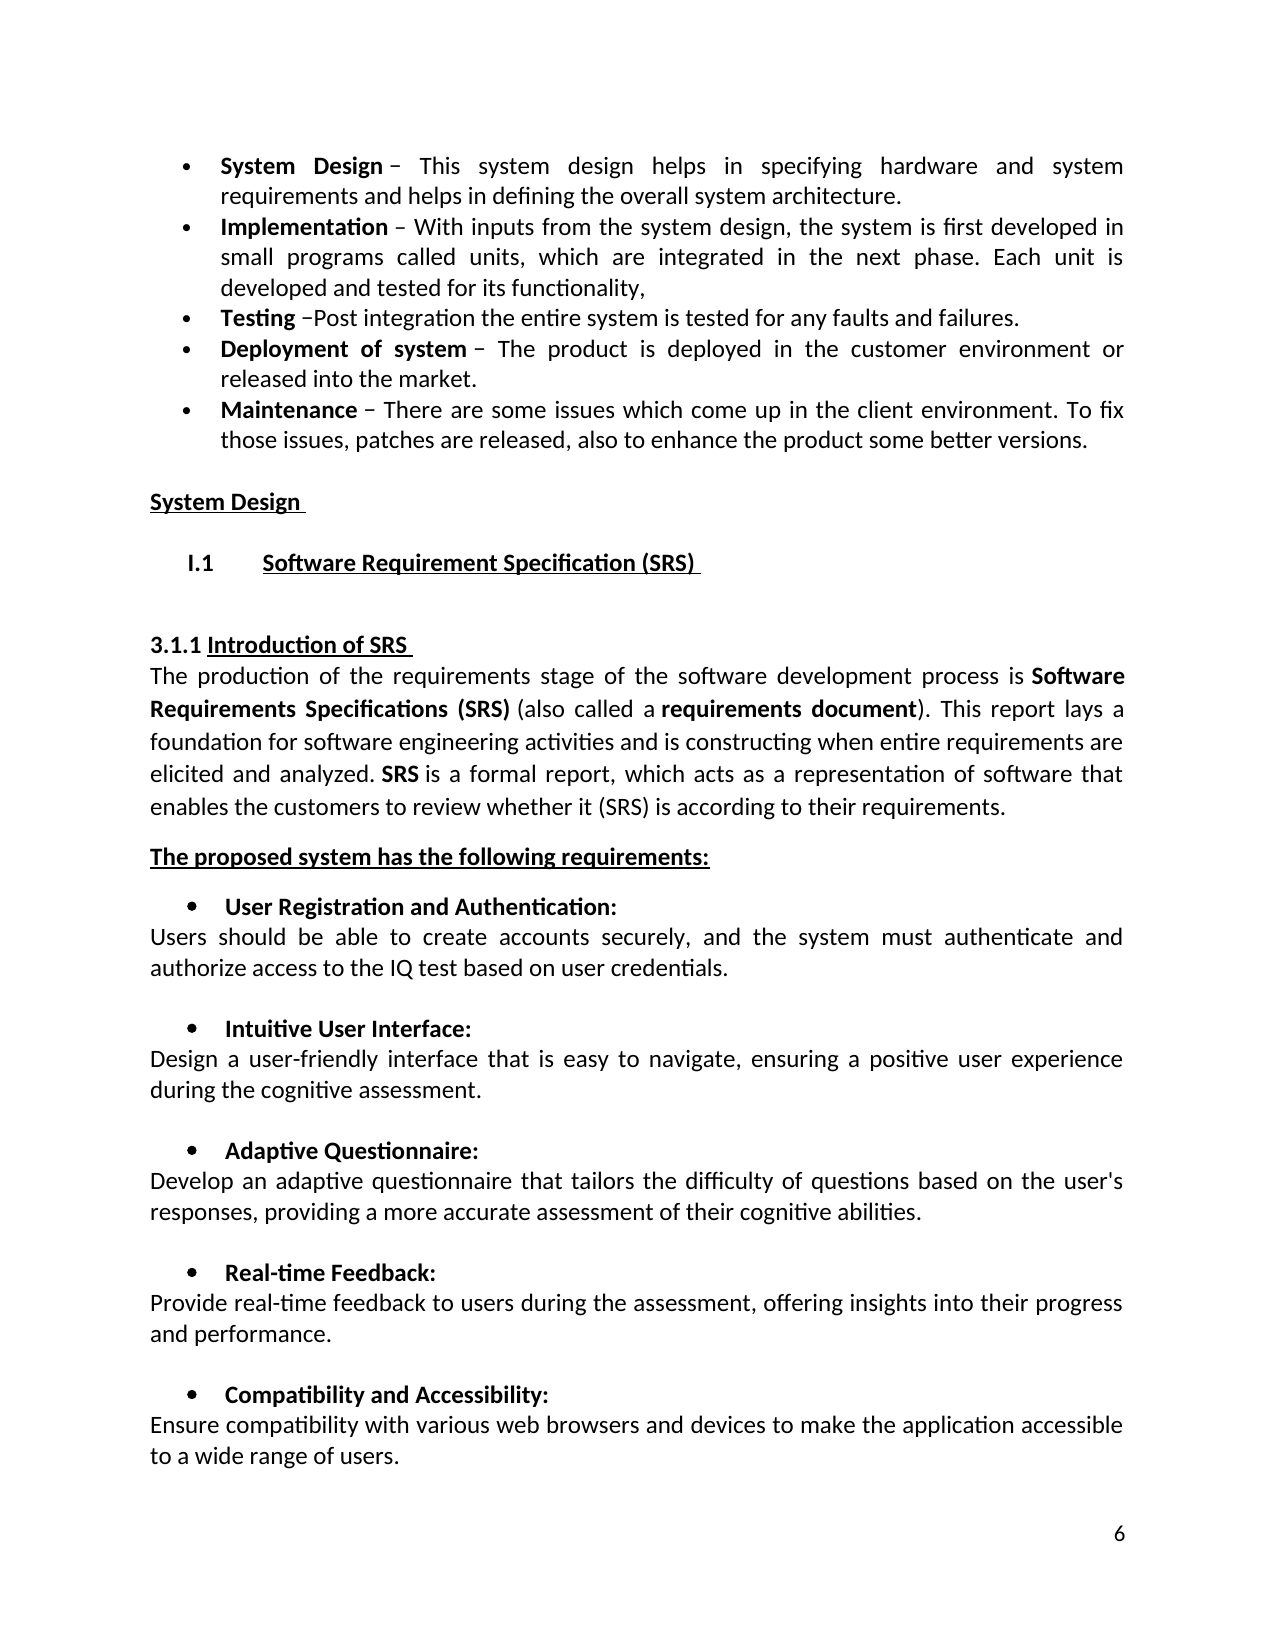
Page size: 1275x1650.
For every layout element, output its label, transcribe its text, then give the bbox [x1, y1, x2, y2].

text Provide real-time feedback to users during the assessment, offering insights into their progress and performance. [150, 1287, 1125, 1348]
list Deployment of system − The product is deployed in the customer environment or released into the market. [183, 333, 1125, 394]
list Compatibility and Accessibility: [187, 1379, 1125, 1409]
list Real-time Feedback: [187, 1257, 1125, 1287]
list Testing −Post integration the entire system is tested for any faults and failures. [183, 303, 1125, 333]
text 3.1.1 Introduction of SRS [150, 629, 1125, 660]
list System Design − This system design helps in specifying hardware and system requirements and helps in defining the overall system architecture. [183, 150, 1125, 211]
text Develop an adaptive questionnaire that tailors the difficulty of questions based on the user's responses, providing a more accurate assessment of their cognitive abilities. [150, 1165, 1125, 1226]
list User Registration and Authentication: [187, 891, 1125, 921]
list Software Requirement Specification (SRS) [187, 547, 1125, 577]
text The production of the requirements stage of the software development process is Software Requirements Specifications (SRS) (also called a requirements document). This report lays a foundation for software engineering activities and is constructing when entire requirements are elicited and analyzed. SRS is a formal report, which acts as a representation of software that enables the customers to review whether it (SRS) is according to their requirements. [150, 789, 1125, 822]
text Users should be able to create accounts securely, and the system must authenticate and authorize access to the IQ test based on user credentials. [150, 921, 1125, 982]
text Design a user-friendly interface that is easy to navigate, ensuring a positive user experience during the cognitive assessment. [150, 1043, 1125, 1104]
text System Design [150, 486, 1125, 516]
list Maintenance − There are some issues which come up in the client environment. To fix those issues, patches are released, also to enhance the product some better versions. [183, 394, 1125, 455]
list Adaptive Questionnaire: [187, 1135, 1125, 1165]
list Intuitive User Interface: [187, 1013, 1125, 1043]
text Ensure compatibility with various web browsers and devices to make the application accessible to a wide range of users. [150, 1409, 1125, 1471]
text The proposed system has the following requirements: [150, 841, 1125, 872]
list Implementation – With inputs from the system design, the system is first developed in small programs called units, which are integrated in the next phase. Each unit is developed and tested for its functionality, [183, 211, 1125, 303]
